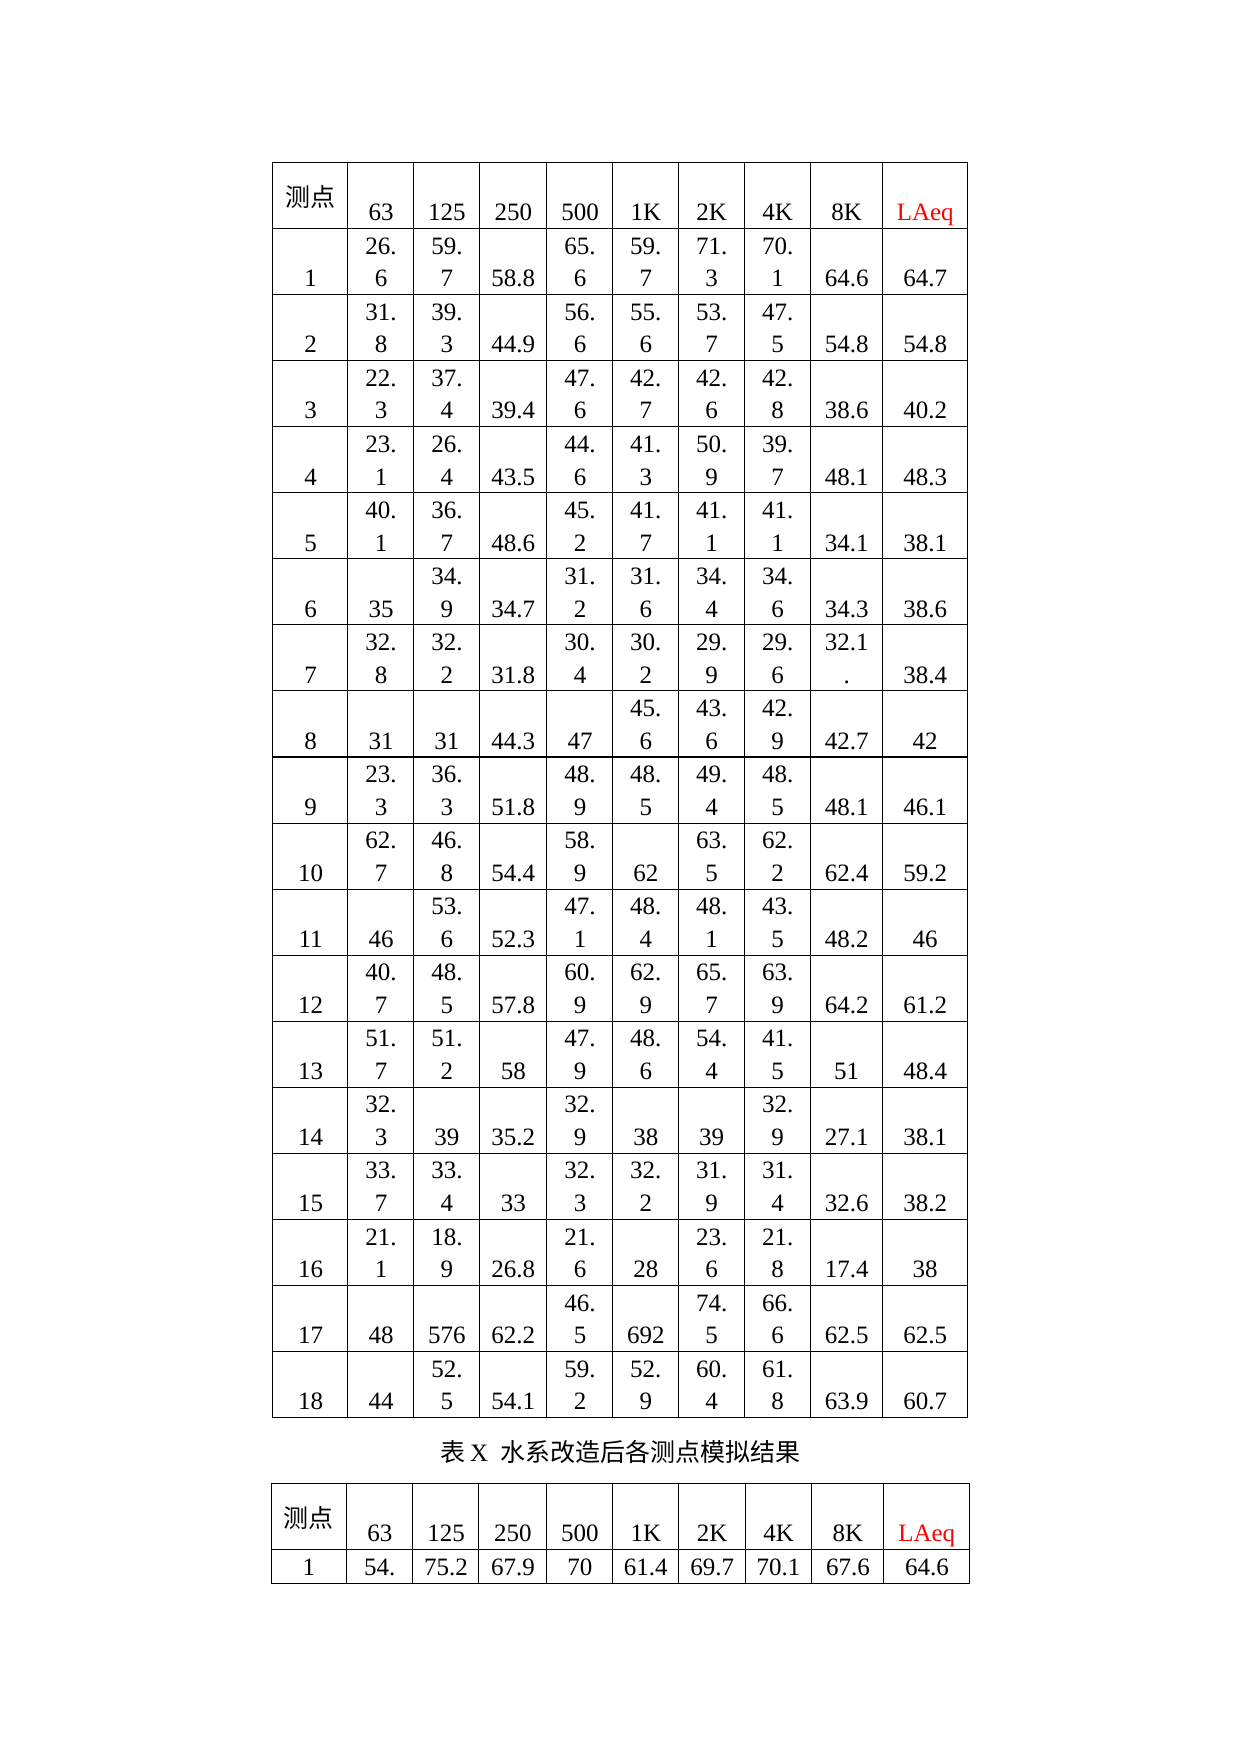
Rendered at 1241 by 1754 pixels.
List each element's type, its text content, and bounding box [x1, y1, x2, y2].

table_cell 54.8 [811, 295, 882, 360]
table_cell 64.7 [883, 229, 967, 294]
table_cell 63.9 [745, 956, 810, 1021]
table_cell 48.5 [745, 758, 810, 822]
table_cell 61.4 [613, 1550, 678, 1582]
table_cell 56.6 [547, 295, 612, 360]
table_cell 43.5 [745, 890, 810, 954]
table_cell 65.6 [547, 229, 612, 294]
table_cell 38 [613, 1088, 678, 1153]
table_cell 58 [480, 1022, 546, 1087]
table_cell 44.9 [480, 295, 546, 360]
table_header 1K [613, 163, 678, 228]
table_cell 32.3 [547, 1154, 612, 1219]
table_cell 49.4 [679, 758, 744, 822]
table_cell 15 [273, 1154, 347, 1219]
table_cell 2 [273, 295, 347, 360]
table_cell 42.7 [613, 361, 678, 426]
table_cell 33.4 [414, 1154, 479, 1219]
table_cell 64.6 [884, 1550, 969, 1582]
table_cell 54.4 [679, 1022, 744, 1087]
table_cell 32.1. [811, 625, 882, 690]
table_cell 32.2 [613, 1154, 678, 1219]
table_cell 42.6 [679, 361, 744, 426]
table_cell 42.9 [745, 691, 810, 756]
table_cell 62.2 [480, 1286, 546, 1351]
table_cell 34.3 [811, 559, 882, 624]
table_header 125 [414, 163, 479, 228]
table_cell 18.9 [414, 1220, 479, 1285]
table_header 500 [547, 1484, 612, 1549]
table_cell 32.9 [547, 1088, 612, 1153]
table_cell 31.6 [613, 559, 678, 624]
table_cell 60.9 [547, 956, 612, 1021]
table_cell 32.2 [414, 625, 479, 690]
table_cell 48.5 [613, 758, 678, 822]
table_cell 9 [273, 758, 347, 822]
table_cell 28 [613, 1220, 678, 1285]
table_cell 66.6 [745, 1286, 810, 1351]
table_cell 32.8 [348, 625, 413, 690]
table_cell 26.4 [414, 427, 479, 492]
table_cell 32.6 [811, 1154, 882, 1219]
table_cell 17 [273, 1286, 347, 1351]
table_cell 71.3 [679, 229, 744, 294]
table_cell 69.7 [679, 1550, 745, 1582]
table_cell 30.4 [547, 625, 612, 690]
table_cell 58.9 [547, 824, 612, 888]
table_cell 38.1 [883, 493, 967, 558]
table_cell 44 [348, 1352, 413, 1417]
table_cell 10 [273, 824, 347, 888]
table_cell 46 [883, 890, 967, 954]
table_cell 59.2 [883, 824, 967, 888]
table_cell 70 [547, 1550, 612, 1582]
table_cell 14 [273, 1088, 347, 1153]
table_cell 38.4 [883, 625, 967, 690]
table_cell 54.8 [883, 295, 967, 360]
table_cell 12 [273, 956, 347, 1021]
table_header 4K [746, 1484, 811, 1549]
table_cell 34.4 [679, 559, 744, 624]
table_cell 5 [273, 493, 347, 558]
table_cell 48.1 [811, 427, 882, 492]
table_cell 54.1 [480, 1352, 546, 1417]
table_cell 32.9 [745, 1088, 810, 1153]
table_cell 34.6 [745, 559, 810, 624]
table_cell 47.9 [547, 1022, 612, 1087]
table_cell 75.2 [413, 1550, 478, 1582]
table_cell 61.8 [745, 1352, 810, 1417]
table_cell 47.5 [745, 295, 810, 360]
table_cell 47.1 [547, 890, 612, 954]
table_cell 1 [272, 1550, 346, 1582]
table_cell 39.3 [414, 295, 479, 360]
table_cell 61.2 [883, 956, 967, 1021]
table_cell 3 [273, 361, 347, 426]
table_cell 21.6 [547, 1220, 612, 1285]
table_cell 65.7 [679, 956, 744, 1021]
table_header 1K [613, 1484, 678, 1549]
table_cell 39 [414, 1088, 479, 1153]
table_cell 64.6 [811, 229, 882, 294]
table_cell 40.2 [883, 361, 967, 426]
table_cell 42 [883, 691, 967, 756]
table_cell 39.7 [745, 427, 810, 492]
table_cell 60.7 [883, 1352, 967, 1417]
table_header 4K [745, 163, 810, 228]
table_cell 48 [348, 1286, 413, 1351]
table_cell 22.3 [348, 361, 413, 426]
table_cell 31.2 [547, 559, 612, 624]
table_cell 62.7 [348, 824, 413, 888]
table_cell 36.7 [414, 493, 479, 558]
table_cell 23.6 [679, 1220, 744, 1285]
table_cell 32.3 [348, 1088, 413, 1153]
table_cell 34.9 [414, 559, 479, 624]
table_header 测点 [272, 1484, 346, 1549]
table_cell 51.7 [348, 1022, 413, 1087]
table_cell 38.1 [883, 1088, 967, 1153]
table_cell 31 [414, 691, 479, 756]
table_cell 43.5 [480, 427, 546, 492]
table_cell 39 [679, 1088, 744, 1153]
table_cell 55.6 [613, 295, 678, 360]
table_cell 70.1 [745, 229, 810, 294]
table_cell 64.2 [811, 956, 882, 1021]
table_cell 48.2 [811, 890, 882, 954]
table_cell 48.3 [883, 427, 967, 492]
table_cell 57.8 [480, 956, 546, 1021]
table_header 250 [479, 1484, 546, 1549]
table_cell 48.1 [811, 758, 882, 822]
table_cell 23.1 [348, 427, 413, 492]
table_cell 11 [273, 890, 347, 954]
table_cell 6 [273, 559, 347, 624]
table_cell 41.5 [745, 1022, 810, 1087]
table_cell 47.6 [547, 361, 612, 426]
table_cell 26.8 [480, 1220, 546, 1285]
table_header 8K [811, 163, 882, 228]
table_cell 33.7 [348, 1154, 413, 1219]
table_header 125 [413, 1484, 478, 1549]
table_cell 18 [273, 1352, 347, 1417]
table_cell 36.3 [414, 758, 479, 822]
table_cell 31.4 [745, 1154, 810, 1219]
table_header 2K [679, 163, 744, 228]
table_cell 31.8 [348, 295, 413, 360]
table_cell 38.6 [811, 361, 882, 426]
table_cell 46 [348, 890, 413, 954]
table_cell 62.5 [883, 1286, 967, 1351]
table_header LAeq [883, 163, 967, 228]
table_cell 31.9 [679, 1154, 744, 1219]
table_cell 35 [348, 559, 413, 624]
table_cell 35.2 [480, 1088, 546, 1153]
table_cell 48.9 [547, 758, 612, 822]
table_cell 52.3 [480, 890, 546, 954]
table_cell 46.1 [883, 758, 967, 822]
table_cell 26.6 [348, 229, 413, 294]
table_cell 33 [480, 1154, 546, 1219]
table_cell 62.2 [745, 824, 810, 888]
table_cell 29.9 [679, 625, 744, 690]
table_cell 62 [613, 824, 678, 888]
table_cell 50.9 [679, 427, 744, 492]
table_cell 38.2 [883, 1154, 967, 1219]
table_header 500 [547, 163, 612, 228]
table_cell 42.8 [745, 361, 810, 426]
table_header 8K [812, 1484, 883, 1549]
table_header 63 [348, 163, 413, 228]
table_cell 576 [414, 1286, 479, 1351]
table_cell 692 [613, 1286, 678, 1351]
table_header 测点 [273, 163, 347, 228]
table_cell 47 [547, 691, 612, 756]
table_cell 40.7 [348, 956, 413, 1021]
table_header LAeq [884, 1484, 969, 1549]
table_cell 29.6 [745, 625, 810, 690]
table_cell 67.6 [812, 1550, 883, 1582]
table_cell 63.9 [811, 1352, 882, 1417]
table_cell 17.4 [811, 1220, 882, 1285]
table_cell 38 [883, 1220, 967, 1285]
table_cell 41.7 [613, 493, 678, 558]
table_cell 62.5 [811, 1286, 882, 1351]
table_cell 48.6 [613, 1022, 678, 1087]
table_cell 52.5 [414, 1352, 479, 1417]
table_cell 60.4 [679, 1352, 744, 1417]
table_cell 4 [273, 427, 347, 492]
table_cell 53.7 [679, 295, 744, 360]
table_cell 40.1 [348, 493, 413, 558]
table_cell 51 [811, 1022, 882, 1087]
table_cell 34.1 [811, 493, 882, 558]
table_cell 48.1 [679, 890, 744, 954]
table_header 250 [480, 163, 546, 228]
table_cell 13 [273, 1022, 347, 1087]
table_header 63 [347, 1484, 412, 1549]
table_cell 44.3 [480, 691, 546, 756]
table_cell 41.1 [745, 493, 810, 558]
table_cell 48.5 [414, 956, 479, 1021]
table_cell 51.2 [414, 1022, 479, 1087]
table_header 2K [679, 1484, 745, 1549]
table_cell 67.9 [479, 1550, 546, 1582]
table_cell 74.5 [679, 1286, 744, 1351]
table_cell 46.5 [547, 1286, 612, 1351]
table_cell 21.1 [348, 1220, 413, 1285]
table_cell 62.4 [811, 824, 882, 888]
table_cell 48.4 [613, 890, 678, 954]
table_cell 8 [273, 691, 347, 756]
table_cell 54.4 [480, 824, 546, 888]
table_cell 7 [273, 625, 347, 690]
table_cell 31.8 [480, 625, 546, 690]
table_cell 23.3 [348, 758, 413, 822]
table_cell 41.1 [679, 493, 744, 558]
table_cell 48.6 [480, 493, 546, 558]
table_cell 41.3 [613, 427, 678, 492]
table_cell 21.8 [745, 1220, 810, 1285]
table_cell 42.7 [811, 691, 882, 756]
table_cell 31 [348, 691, 413, 756]
table_cell 54.3 [347, 1550, 412, 1582]
table_cell 45.6 [613, 691, 678, 756]
table_cell 62.9 [613, 956, 678, 1021]
table_cell 52.9 [613, 1352, 678, 1417]
table_cell 44.6 [547, 427, 612, 492]
table_cell 63.5 [679, 824, 744, 888]
table_cell 53.6 [414, 890, 479, 954]
table_cell 70.1 [746, 1550, 811, 1582]
table_cell 59.7 [613, 229, 678, 294]
table_cell 16 [273, 1220, 347, 1285]
table_cell 48.4 [883, 1022, 967, 1087]
text 表X 水系改造后各测点模拟结果 [187, 1418, 1053, 1483]
table_cell 37.4 [414, 361, 479, 426]
table_cell 46.8 [414, 824, 479, 888]
table_cell 59.7 [414, 229, 479, 294]
table_cell 39.4 [480, 361, 546, 426]
table_cell 1 [273, 229, 347, 294]
table_cell 45.2 [547, 493, 612, 558]
table_cell 59.2 [547, 1352, 612, 1417]
table_cell 58.8 [480, 229, 546, 294]
table_cell 27.1 [811, 1088, 882, 1153]
table_cell 43.6 [679, 691, 744, 756]
table_cell 34.7 [480, 559, 546, 624]
table_cell 38.6 [883, 559, 967, 624]
table_cell 51.8 [480, 758, 546, 822]
table_cell 30.2 [613, 625, 678, 690]
